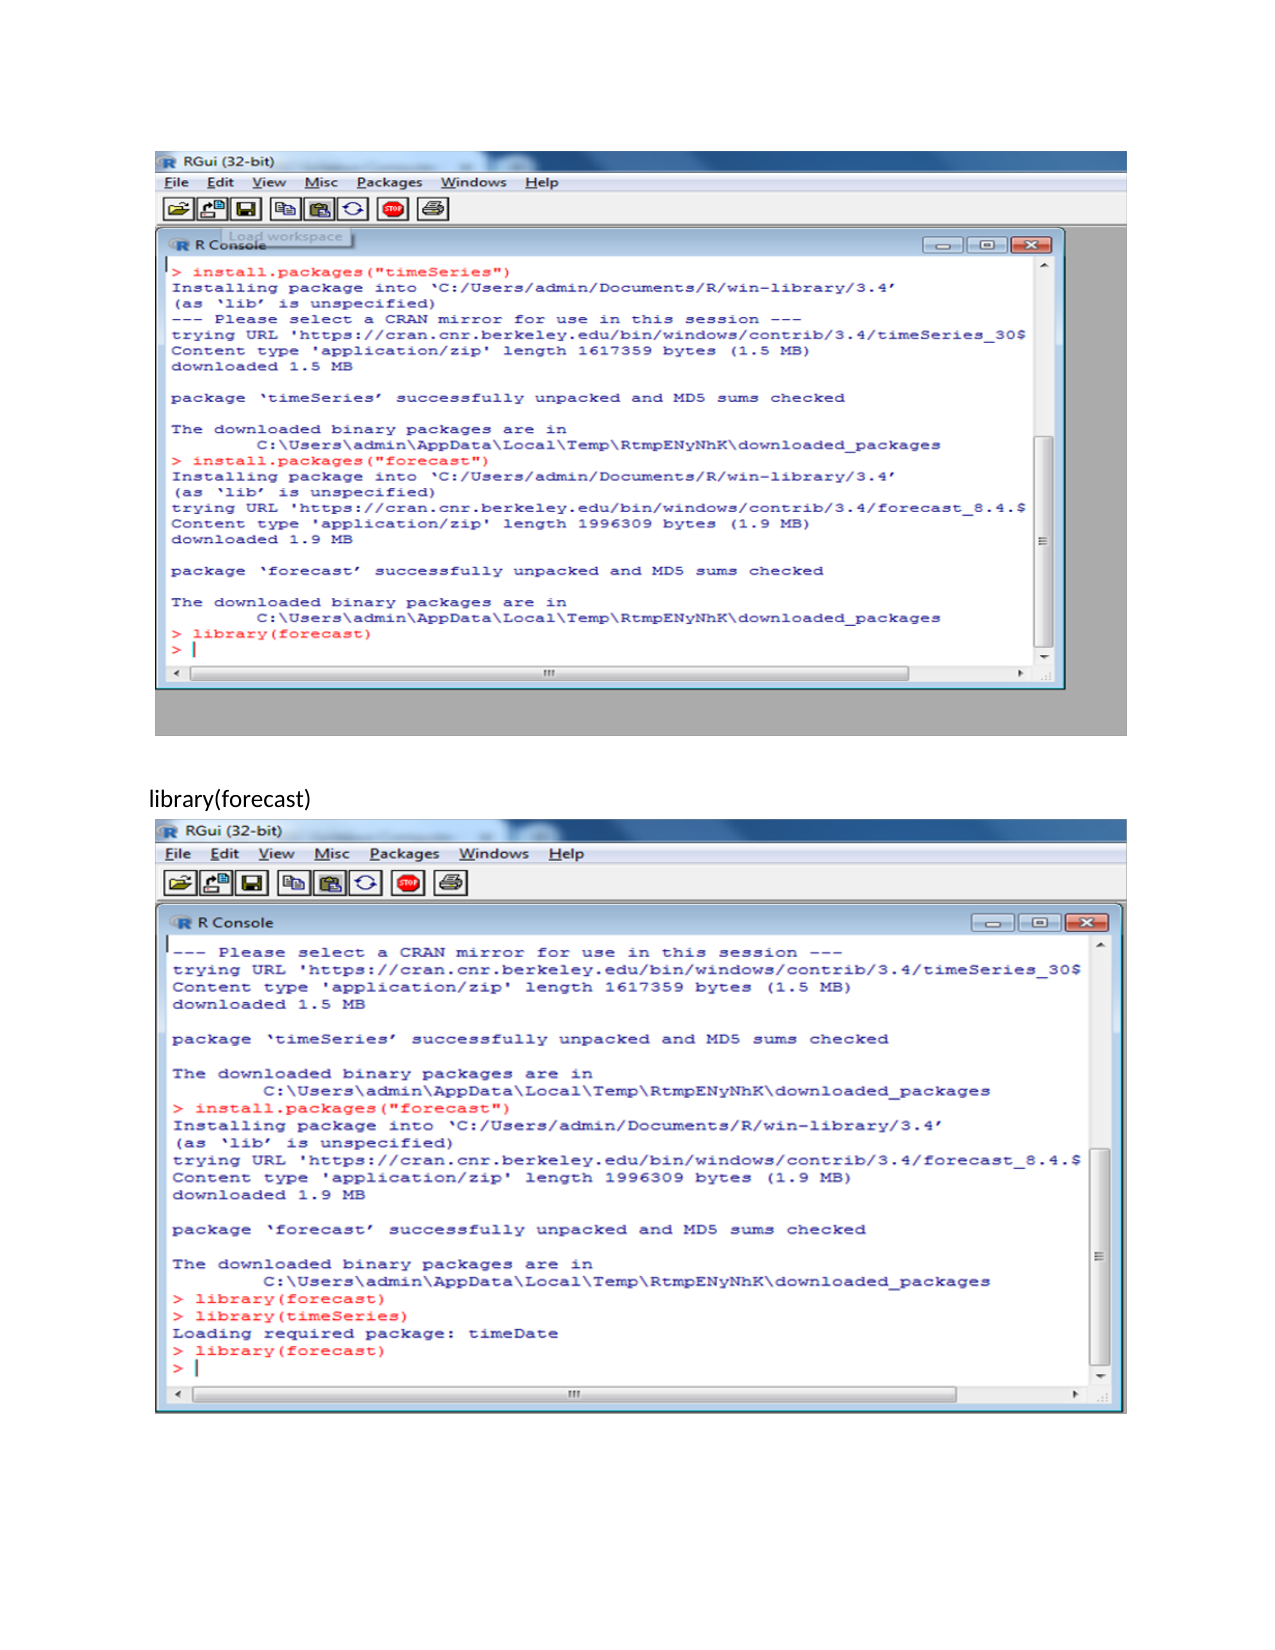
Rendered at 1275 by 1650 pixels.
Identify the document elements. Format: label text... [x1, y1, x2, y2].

text library(forecast) [148, 783, 1125, 813]
picture [153, 817, 1129, 1416]
picture [153, 150, 1129, 738]
